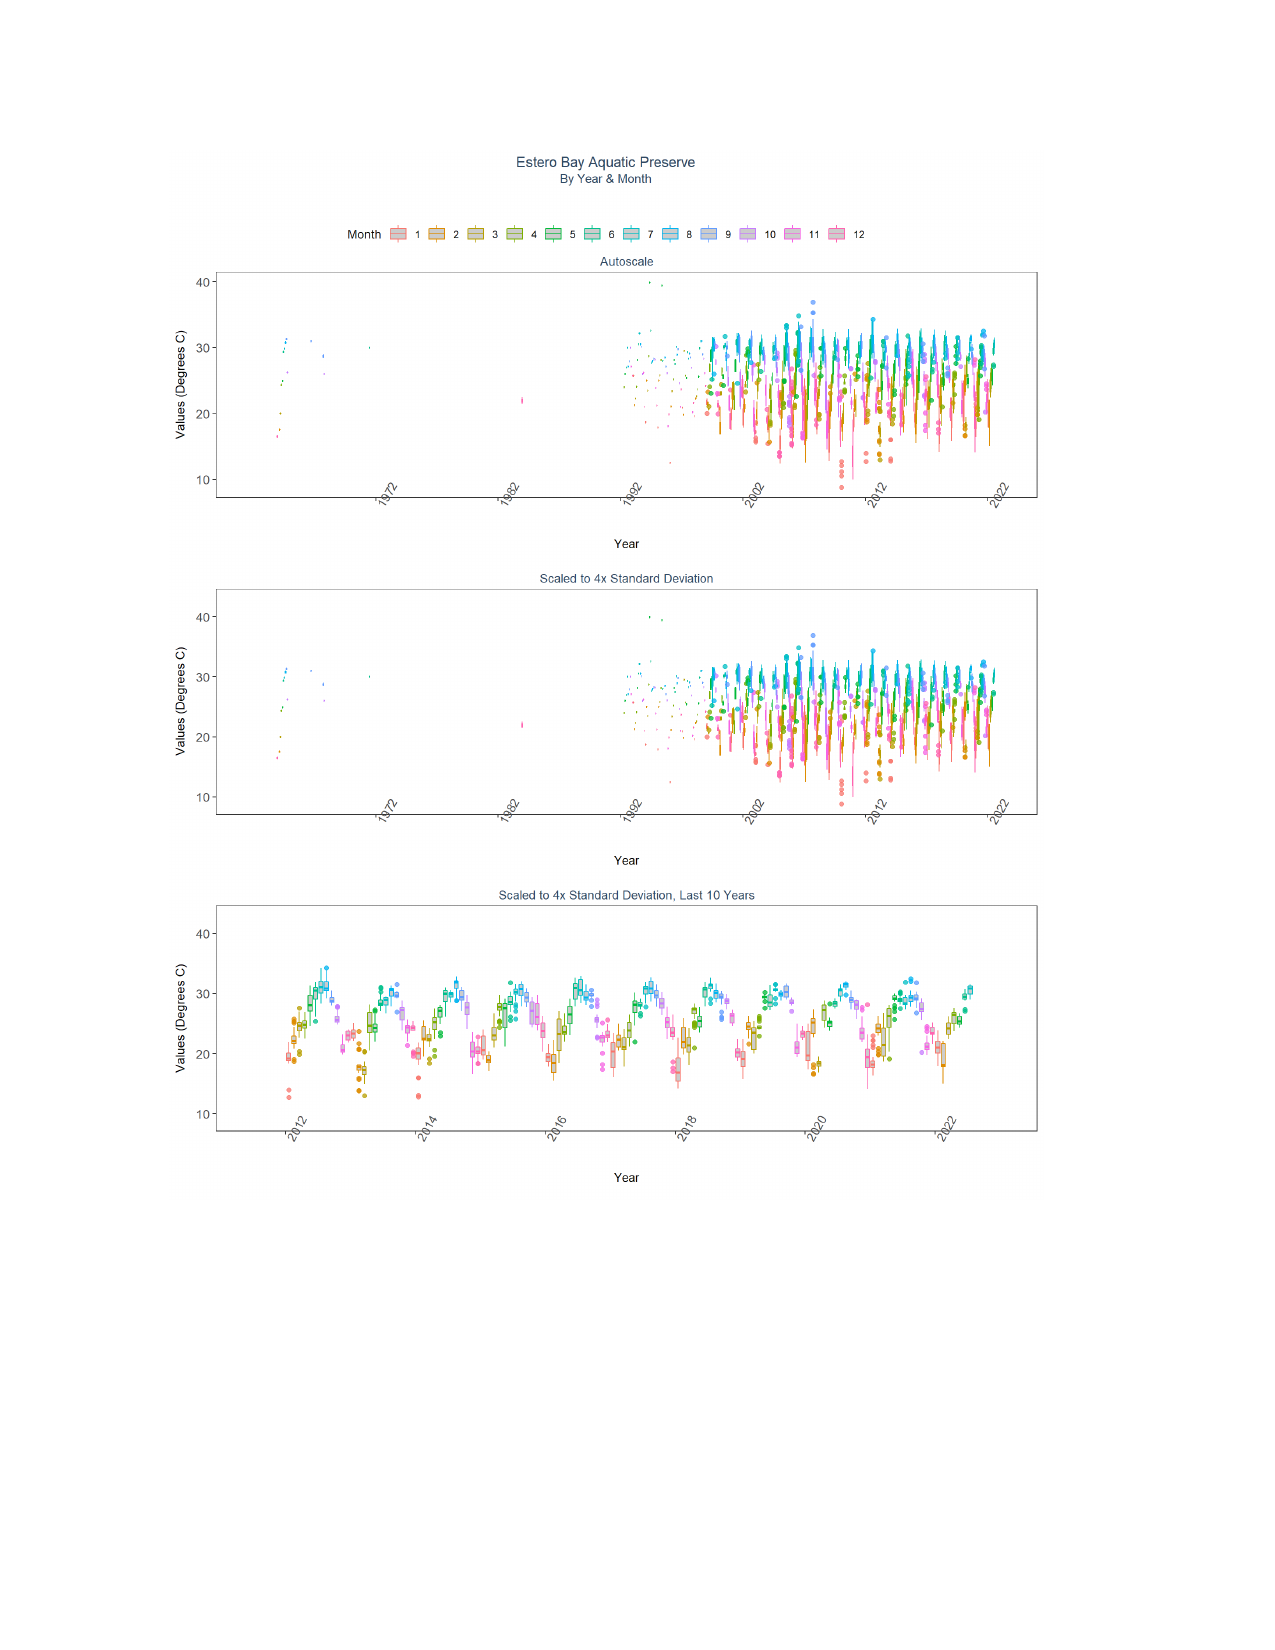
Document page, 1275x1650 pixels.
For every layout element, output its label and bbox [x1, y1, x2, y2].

picture [168, 150, 1044, 1200]
